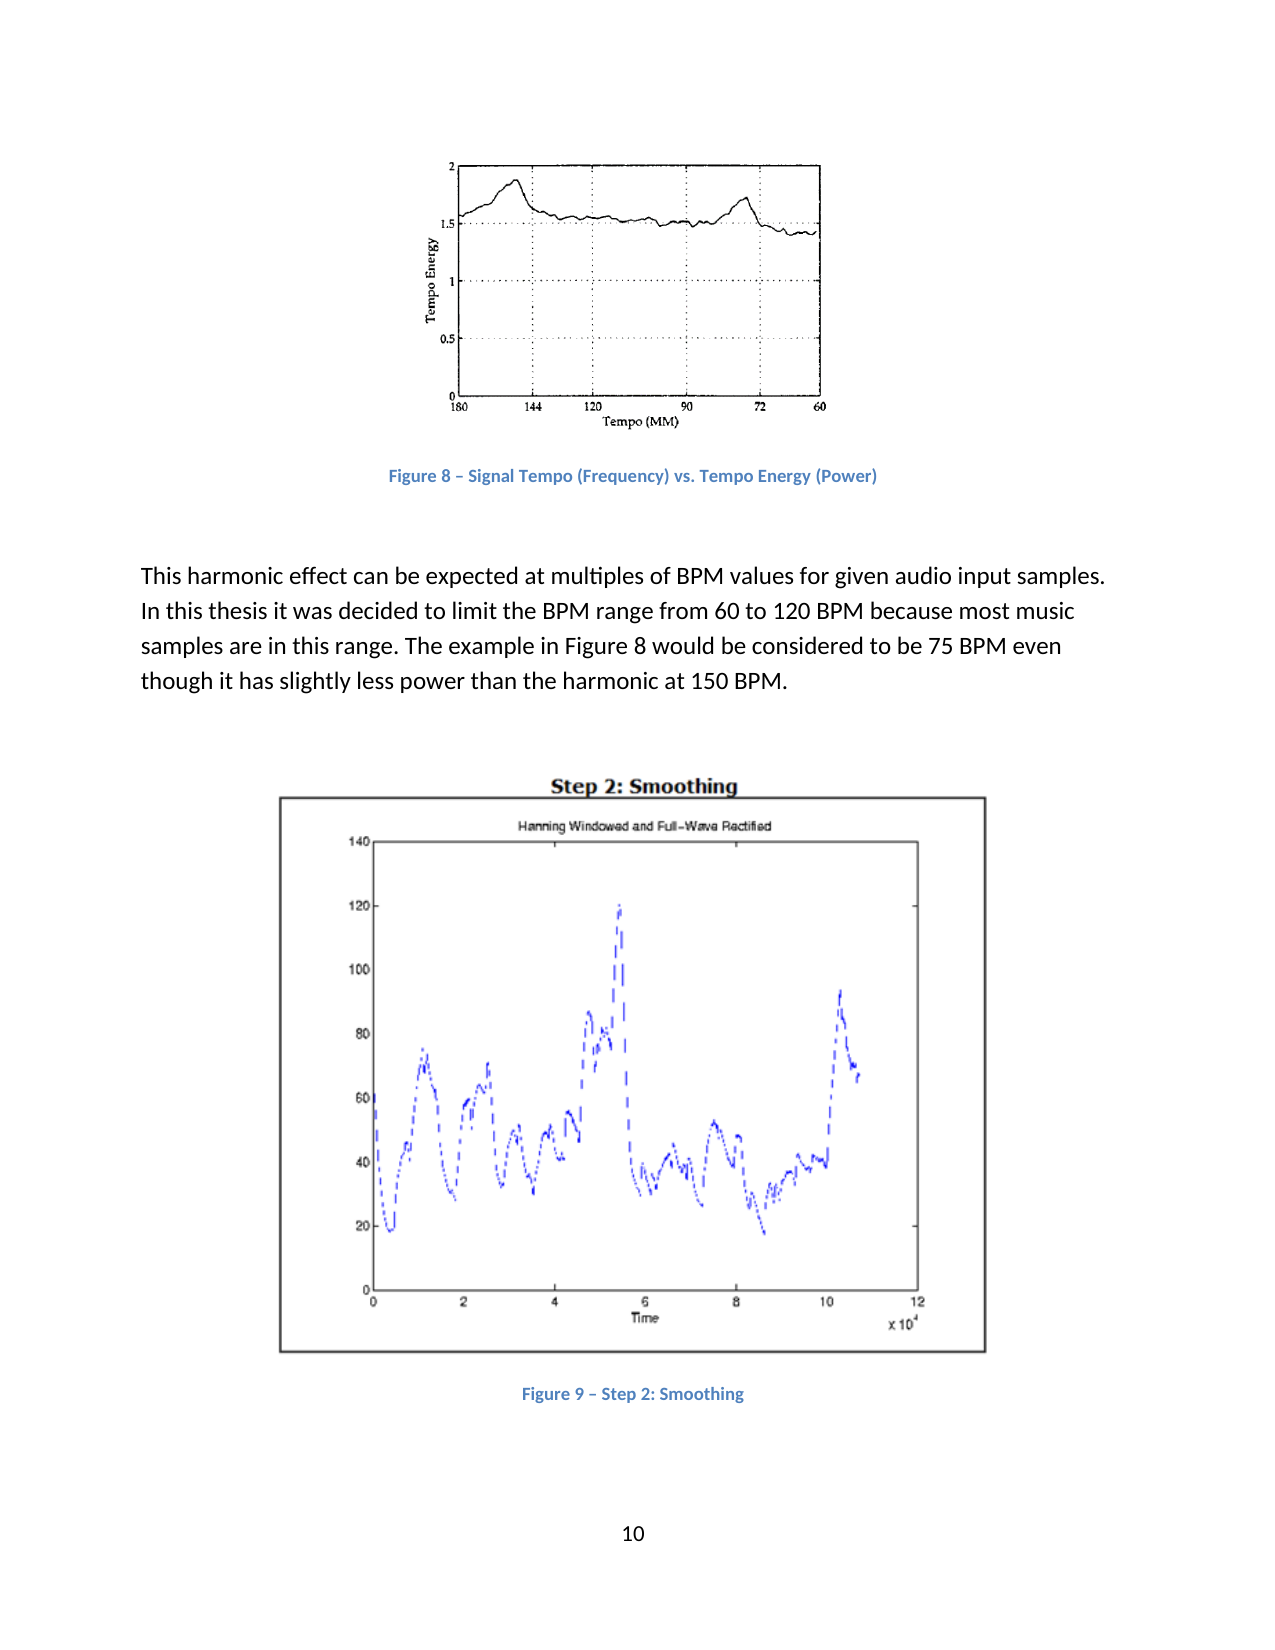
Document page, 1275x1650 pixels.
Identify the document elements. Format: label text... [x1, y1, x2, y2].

text Figure 8 – Signal Tempo (Frequency) vs. Tempo Energy (Power) [141, 464, 1125, 487]
picture [275, 777, 991, 1357]
picture [410, 150, 855, 439]
text Figure 9 – Step 2: Smoothing [141, 1382, 1125, 1405]
text This harmonic effect can be expected at multiples of BPM values for given audio input samples. In this thesis it was decided to limit the BPM range from 60 to 120 BPM because most music samples are in this range. The example in Figure 8 would be considered to be 75 BPM even though it has slightly less power than the harmonic at 150 BPM. [141, 561, 1125, 696]
